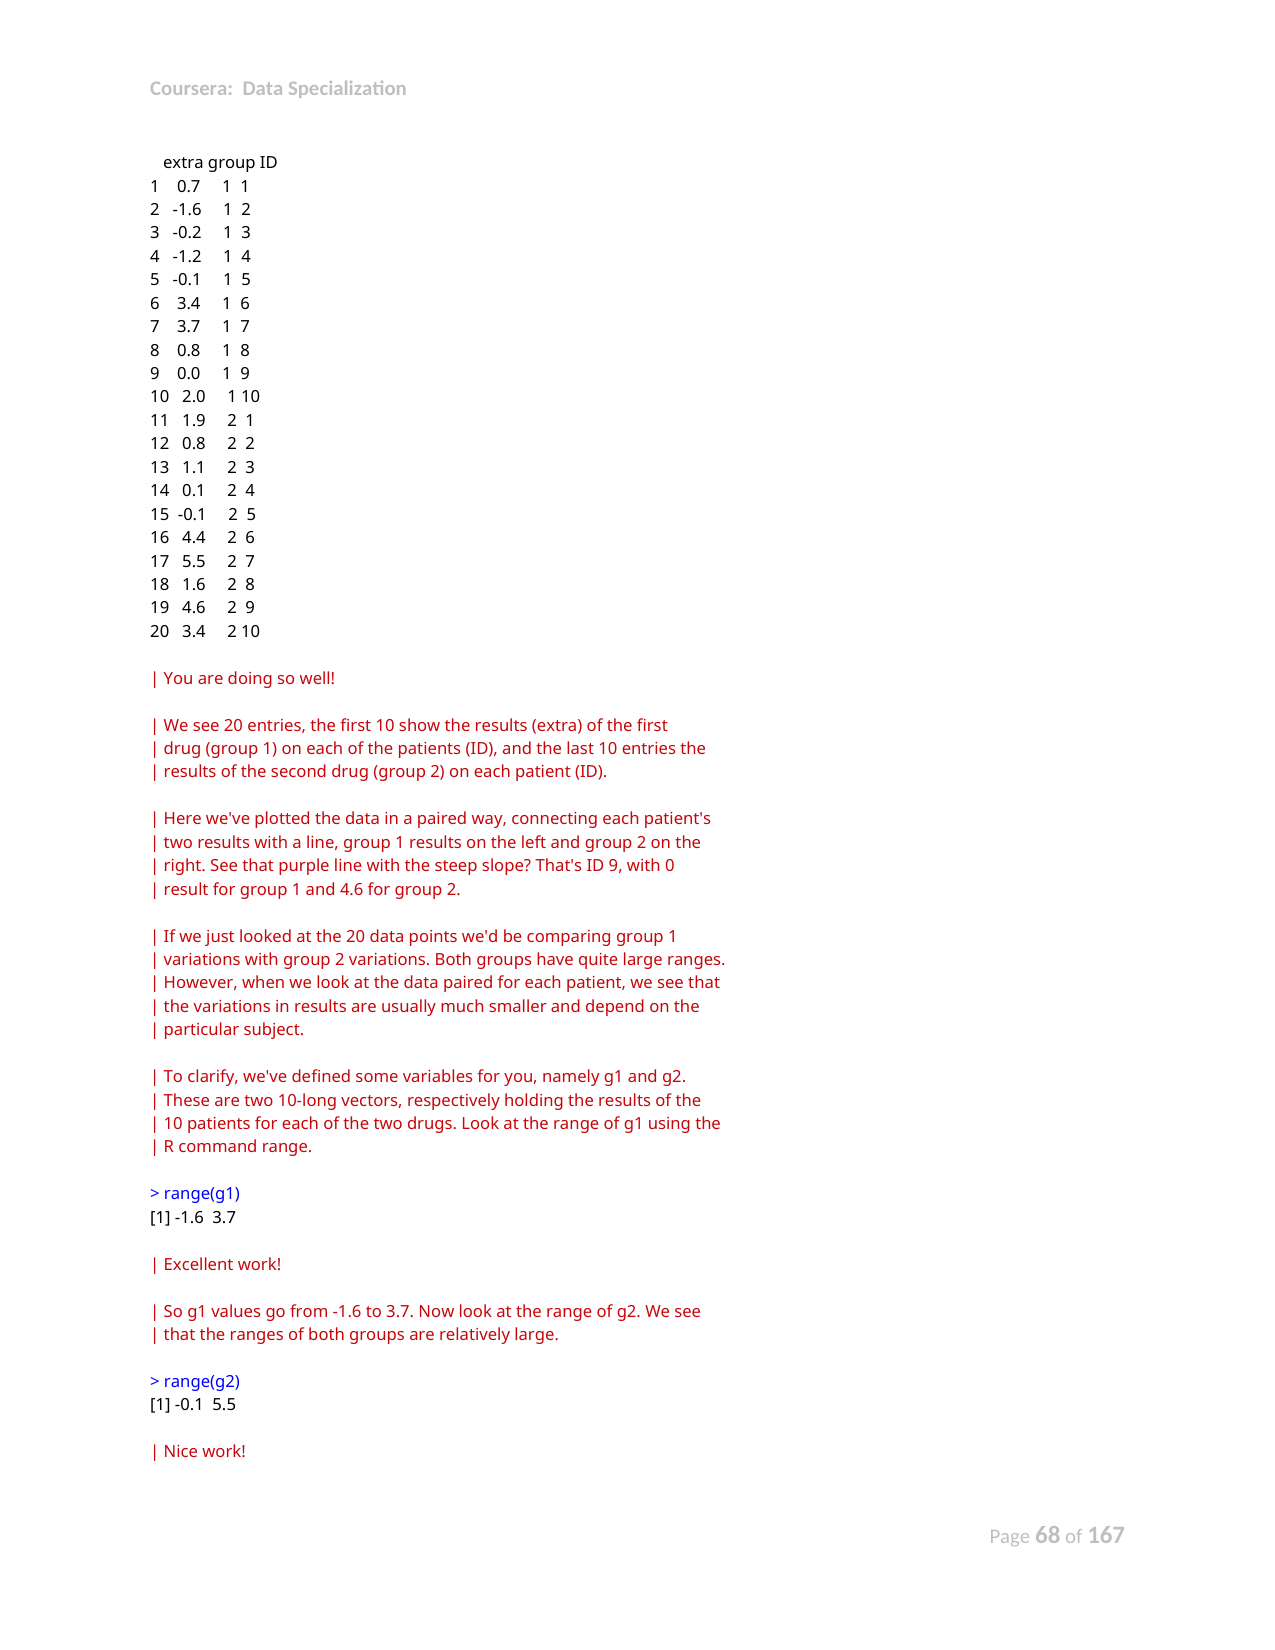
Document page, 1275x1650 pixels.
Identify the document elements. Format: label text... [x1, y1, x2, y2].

text 10 2.0 1 10 [150, 384, 1125, 408]
text | Here we've plotted the data in a paired way, connecting each patient's [150, 806, 1125, 830]
text 5 -0.1 1 5 [150, 267, 1125, 291]
text 16 4.4 2 6 [150, 525, 1125, 548]
text 19 4.6 2 9 [150, 595, 1125, 619]
text | variations with group 2 variations. Both groups have quite large ranges. [150, 947, 1125, 970]
text 12 0.8 2 2 [150, 431, 1125, 455]
text 6 3.4 1 6 [150, 291, 1125, 314]
text | 10 patients for each of the two drugs. Look at the range of g1 using the [150, 1111, 1125, 1134]
text | results of the second drug (group 2) on each patient (ID). [150, 759, 1125, 783]
text > range(g2) [150, 1369, 1125, 1392]
text 1 0.7 1 1 [150, 173, 1125, 197]
text 11 1.9 2 1 [150, 408, 1125, 431]
text | So g1 values go from -1.6 to 3.7. Now look at the range of g2. We see [150, 1298, 1125, 1322]
text [1] -0.1 5.5 [150, 1392, 1125, 1416]
text 17 5.5 2 7 [150, 548, 1125, 572]
text 2 -1.6 1 2 [150, 197, 1125, 220]
text | right. See that purple line with the steep slope? That's ID 9, with 0 [150, 853, 1125, 877]
text | To clarify, we've defined some variables for you, namely g1 and g2. [150, 1064, 1125, 1087]
text | particular subject. [150, 1017, 1125, 1041]
text | result for group 1 and 4.6 for group 2. [150, 877, 1125, 900]
text | If we just looked at the 20 data points we'd be comparing group 1 [150, 923, 1125, 947]
text | R command range. [150, 1134, 1125, 1158]
text 14 0.1 2 4 [150, 478, 1125, 502]
text extra group ID [150, 150, 1125, 173]
text | drug (group 1) on each of the patients (ID), and the last 10 entries the [150, 736, 1125, 759]
text | You are doing so well! [150, 666, 1125, 689]
text 18 1.6 2 8 [150, 572, 1125, 595]
text | the variations in results are usually much smaller and depend on the [150, 994, 1125, 1017]
text | Nice work! [150, 1439, 1125, 1462]
text 20 3.4 2 10 [150, 619, 1125, 642]
text | We see 20 entries, the first 10 show the results (extra) of the first [150, 712, 1125, 736]
text 3 -0.2 1 3 [150, 220, 1125, 244]
text | that the ranges of both groups are relatively large. [150, 1322, 1125, 1345]
text > range(g1) [150, 1181, 1125, 1205]
text | two results with a line, group 1 results on the left and group 2 on the [150, 830, 1125, 853]
text | Excellent work! [150, 1252, 1125, 1275]
text 8 0.8 1 8 [150, 337, 1125, 361]
text 13 1.1 2 3 [150, 455, 1125, 478]
text 4 -1.2 1 4 [150, 244, 1125, 267]
text [1] -1.6 3.7 [150, 1205, 1125, 1228]
text | These are two 10-long vectors, respectively holding the results of the [150, 1087, 1125, 1111]
text 9 0.0 1 9 [150, 361, 1125, 384]
text 15 -0.1 2 5 [150, 502, 1125, 525]
text | However, when we look at the data paired for each patient, we see that [150, 970, 1125, 994]
text 7 3.7 1 7 [150, 314, 1125, 337]
